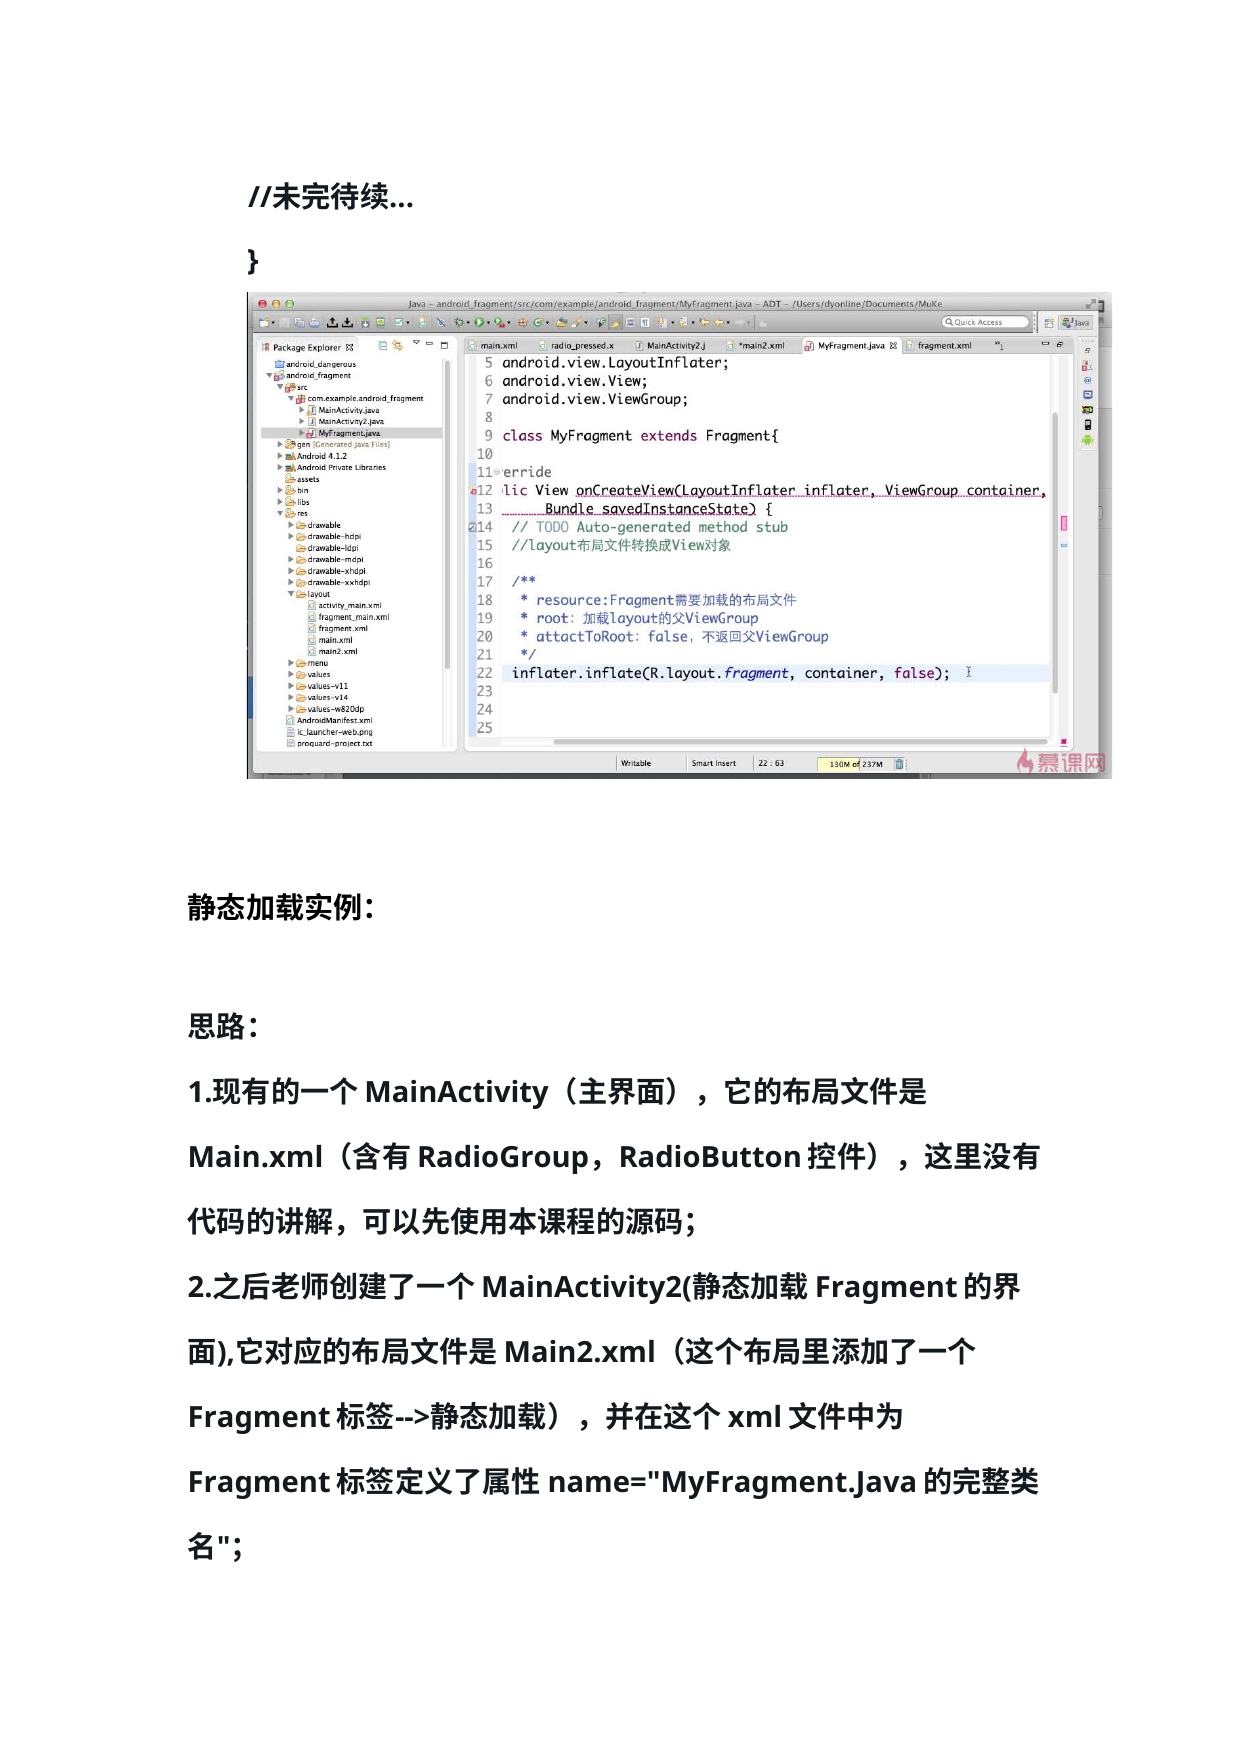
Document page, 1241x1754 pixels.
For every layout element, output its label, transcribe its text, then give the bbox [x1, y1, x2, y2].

text 思路： [187, 992, 1053, 1057]
text 1.现有的一个MainActivity（主界面），它的布局文件是Main.xml（含有RadioGroup，RadioButton控件），这里没有代码的讲解，可以先使用本课程的源码； [187, 1057, 1053, 1252]
text } [187, 227, 1053, 292]
text 2.之后老师创建了一个MainActivity2(静态加载Fragment的界面),它对应的布局文件是Main2.xml（这个布局里添加了一个Fragment标签-->静态加载），并在这个xml文件中为Fragment标签定义了属性 name="MyFragment.Java的完整类名"； [187, 1252, 1053, 1577]
text //未完待续... [187, 162, 1053, 227]
picture [246, 292, 1113, 779]
subtitle 静态加载实例： [187, 874, 1053, 939]
